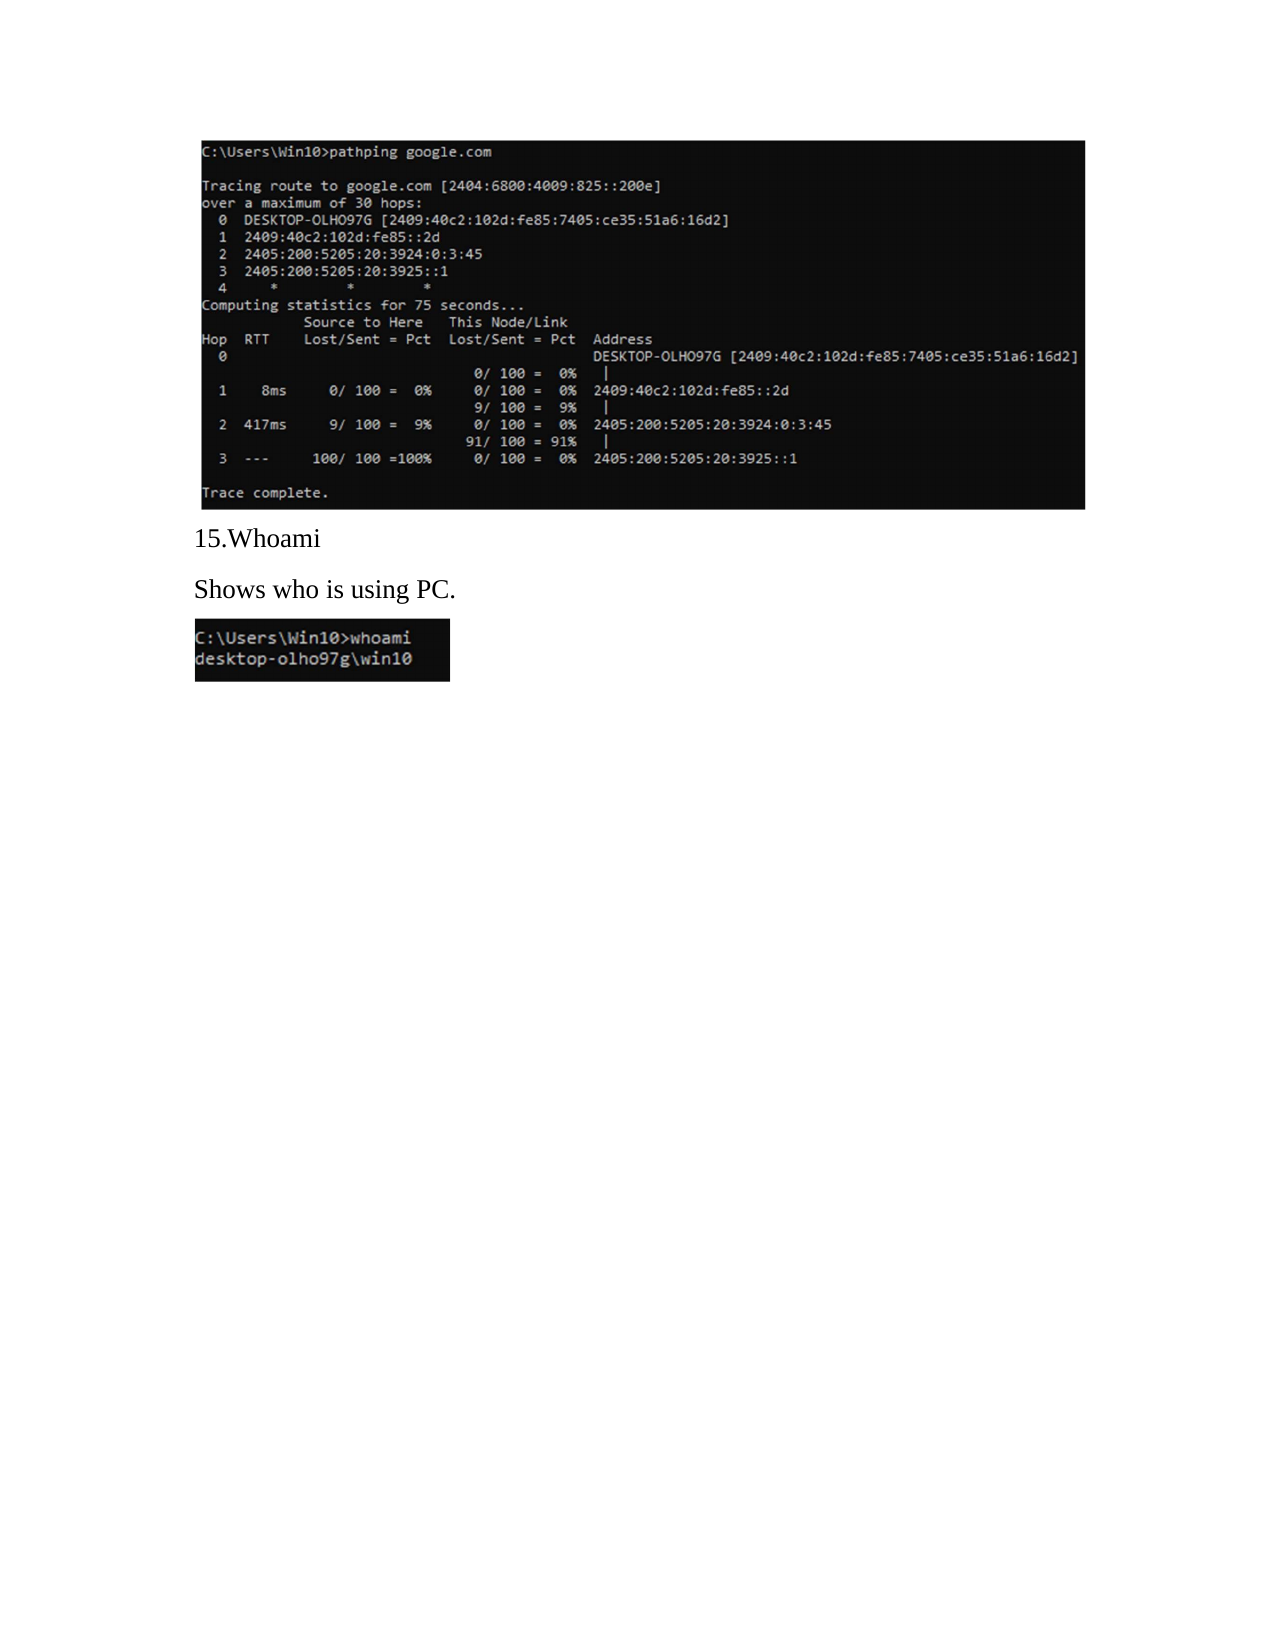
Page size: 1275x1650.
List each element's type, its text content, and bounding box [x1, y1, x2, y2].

picture [201, 140, 1086, 510]
picture [194, 618, 451, 682]
text Shows who is using PC. [193, 573, 1085, 604]
text 15.Whoami [193, 522, 1085, 553]
